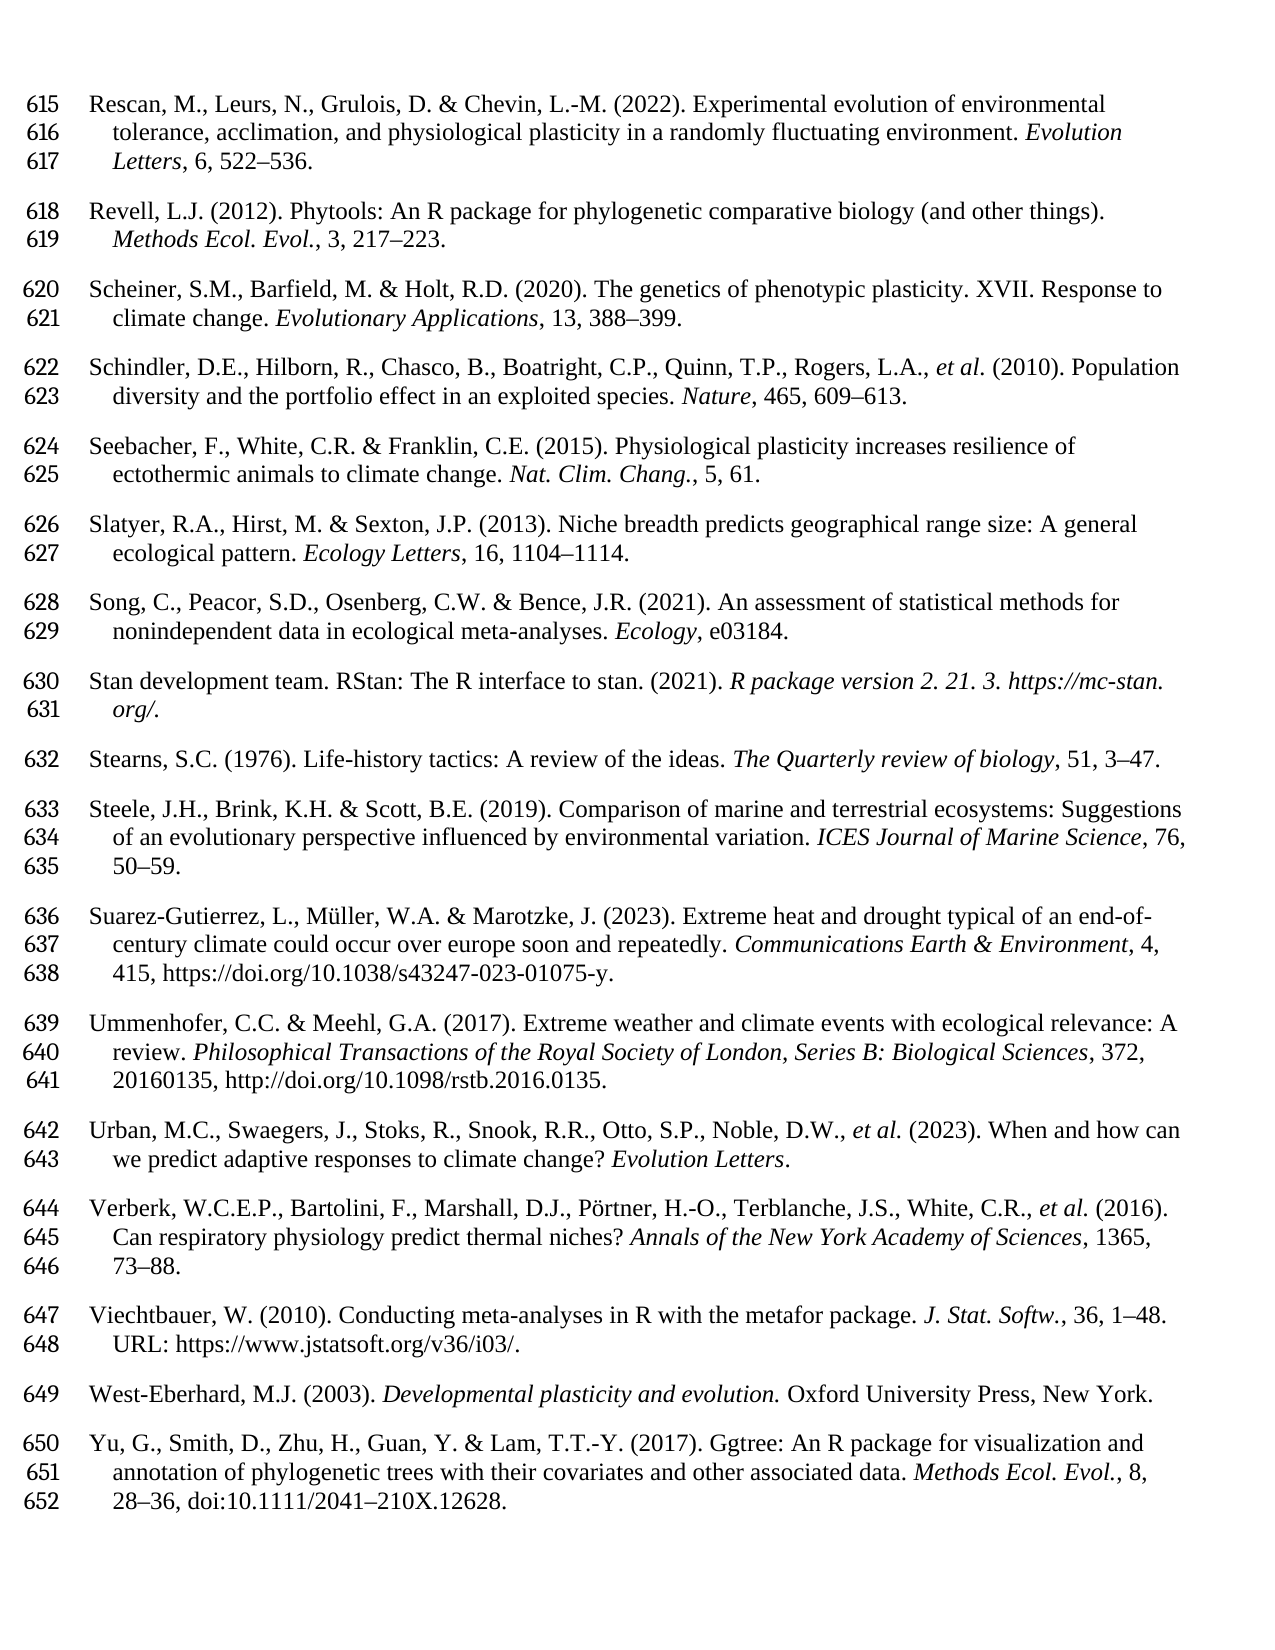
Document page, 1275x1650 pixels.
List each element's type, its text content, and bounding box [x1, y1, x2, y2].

text Rescan, M., Leurs, N., Grulois, D. & Chevin, L.-M. (2022). Experimental evolution of environmental tolerance, acclimation, and physiological plasticity in a randomly fluctuating environment. Evolution Letters, 6, 522–536. [89, 89, 1186, 175]
text Urban, M.C., Swaegers, J., Stoks, R., Snook, R.R., Otto, S.P., Noble, D.W., et al. (2023). When and how can we predict adaptive responses to climate change? Evolution Letters. [89, 1115, 1186, 1172]
text West-Eberhard, M.J. (2003). Developmental plasticity and evolution. Oxford University Press, New York. [89, 1379, 1186, 1407]
text Scheiner, S.M., Barfield, M. & Holt, R.D. (2020). The genetics of phenotypic plasticity. XVII. Response to climate change. Evolutionary Applications, 13, 388–399. [89, 274, 1186, 332]
text Ummenhofer, C.C. & Meehl, G.A. (2017). Extreme weather and climate events with ecological relevance: A review. Philosophical Transactions of the Royal Society of London, Series B: Biological Sciences, 372, 20160135, http://doi.org/10.1098/rstb.2016.0135. [89, 1008, 1186, 1094]
text Slatyer, R.A., Hirst, M. & Sexton, J.P. (2013). Niche breadth predicts geographical range size: A general ecological pattern. Ecology Letters, 16, 1104–1114. [89, 509, 1186, 567]
text Yu, G., Smith, D., Zhu, H., Guan, Y. & Lam, T.T.-Y. (2017). Ggtree: An R package for visualization and annotation of phylogenetic trees with their covariates and other associated data. Methods Ecol. Evol., 8, 28–36, doi:10.1111/2041–210X.12628. [89, 1428, 1186, 1514]
text Stearns, S.C. (1976). Life-history tactics: A review of the ideas. The Quarterly review of biology, 51, 3–47. [89, 744, 1186, 773]
text Song, C., Peacor, S.D., Osenberg, C.W. & Bence, J.R. (2021). An assessment of statistical methods for nonindependent data in ecological meta-analyses. Ecology, e03184. [89, 587, 1186, 645]
text Verberk, W.C.E.P., Bartolini, F., Marshall, D.J., Pörtner, H.-O., Terblanche, J.S., White, C.R., et al. (2016). Can respiratory physiology predict thermal niches? Annals of the New York Academy of Sciences, 1365, 73–88. [89, 1193, 1186, 1279]
text Viechtbauer, W. (2010). Conducting meta-analyses in R with the metafor package. J. Stat. Softw., 36, 1–48. URL: https://www.jstatsoft.org/v36/i03/. [89, 1300, 1186, 1358]
text Stan development team. RStan: The R interface to stan. (2021). R package version 2. 21. 3. https://mc-stan. org/. [89, 666, 1186, 723]
text Suarez-Gutierrez, L., Müller, W.A. & Marotzke, J. (2023). Extreme heat and drought typical of an end-of-century climate could occur over europe soon and repeatedly. Communications Earth & Environment, 4, 415, https://doi.org/10.1038/s43247-023-01075-y. [89, 901, 1186, 987]
text Revell, L.J. (2012). Phytools: An R package for phylogenetic comparative biology (and other things). Methods Ecol. Evol., 3, 217–223. [89, 196, 1186, 253]
text Seebacher, F., White, C.R. & Franklin, C.E. (2015). Physiological plasticity increases resilience of ectothermic animals to climate change. Nat. Clim. Chang., 5, 61. [89, 431, 1186, 488]
text Schindler, D.E., Hilborn, R., Chasco, B., Boatright, C.P., Quinn, T.P., Rogers, L.A., et al. (2010). Population diversity and the portfolio effect in an exploited species. Nature, 465, 609–613. [89, 352, 1186, 410]
text Steele, J.H., Brink, K.H. & Scott, B.E. (2019). Comparison of marine and terrestrial ecosystems: Suggestions of an evolutionary perspective influenced by environmental variation. ICES Journal of Marine Science, 76, 50–59. [89, 794, 1186, 880]
